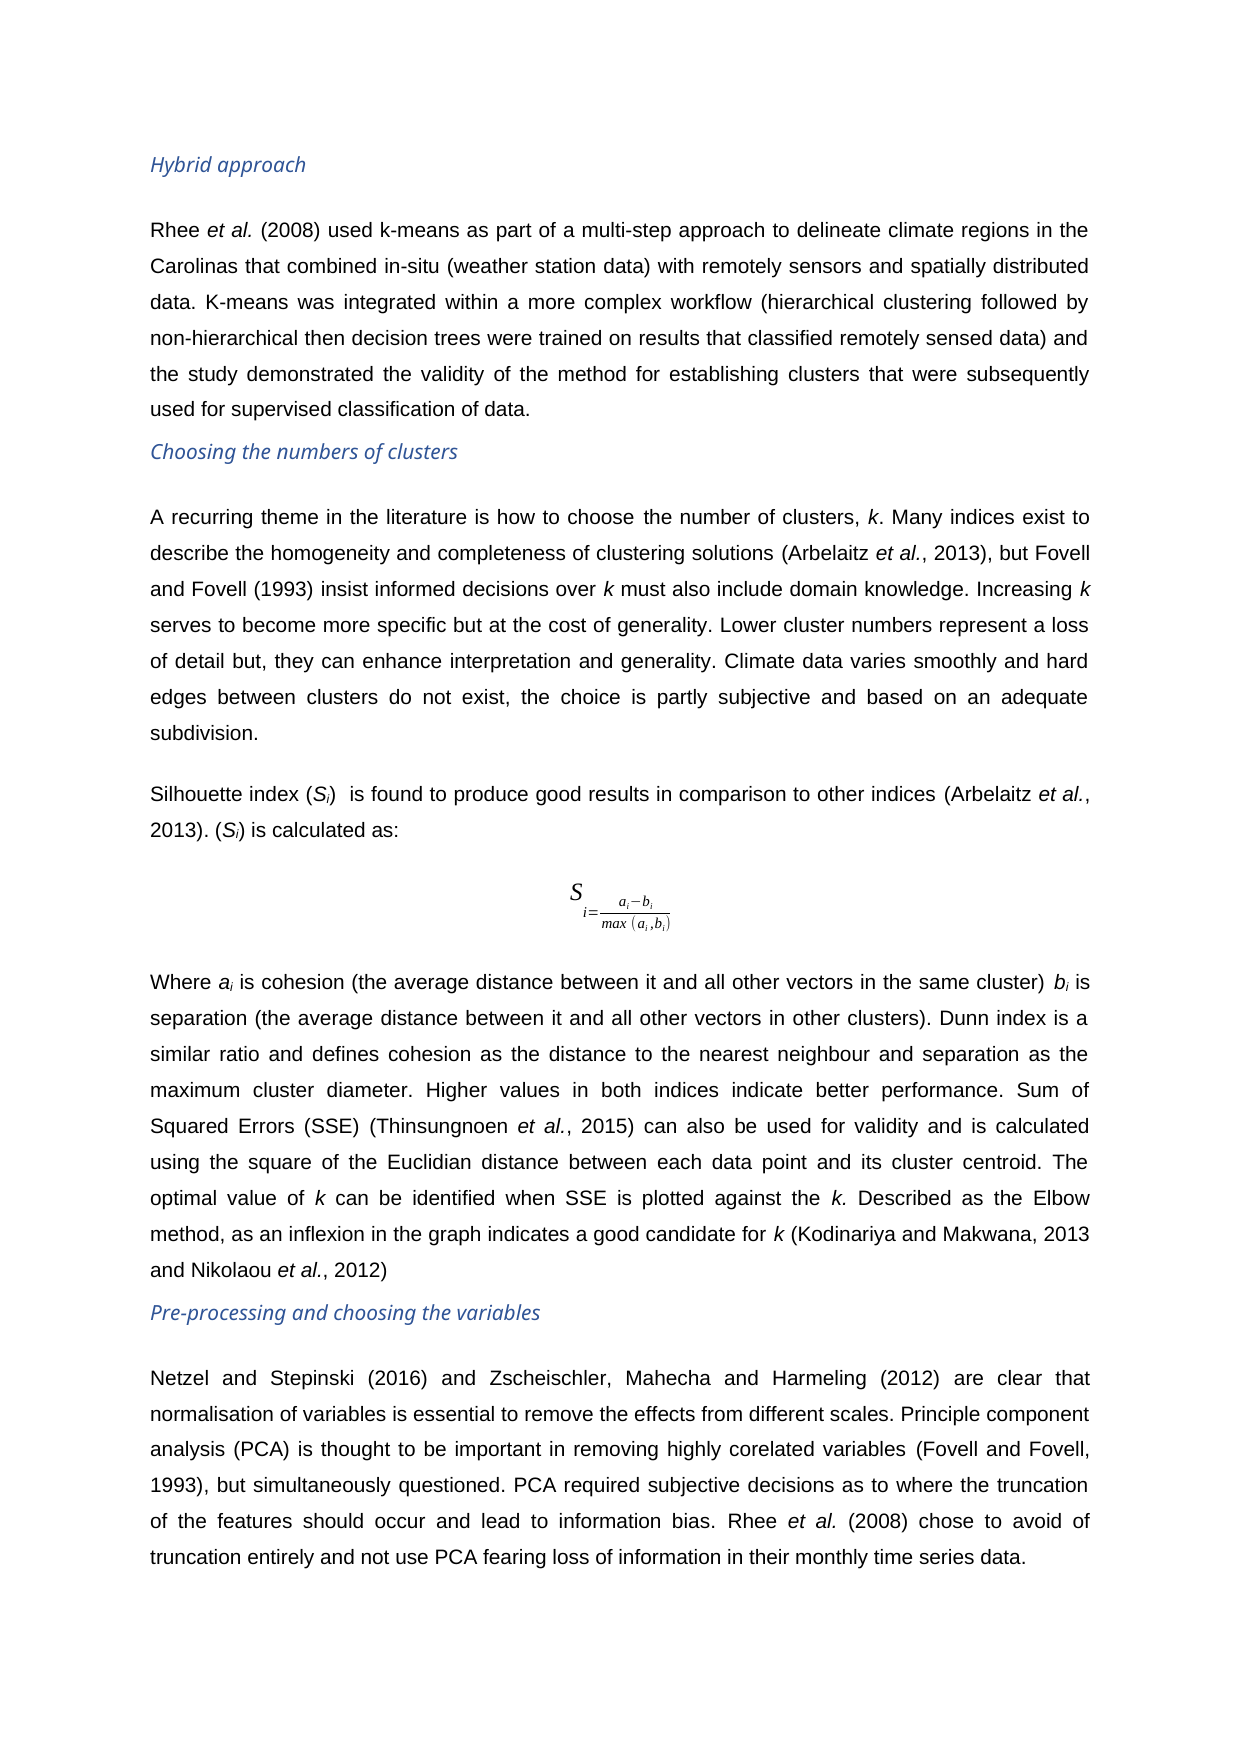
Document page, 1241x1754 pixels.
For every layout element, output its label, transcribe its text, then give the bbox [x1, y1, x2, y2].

text Silhouette index (Si) is found to produce good results in comparison to other indices (Arbelaitz et al., 2013). (Si) is calculated as: [150, 782, 1090, 841]
subtitle Hybrid approach [150, 150, 1090, 178]
subtitle Pre-processing and choosing the variables [150, 1298, 1090, 1326]
text Rhee et al. (2008) used k-means as part of a multi-step approach to delineate climate regions in the Carolinas that combined in-situ (weather station data) with remotely sensors and spatially distributed data. K-means was integrated within a more complex workflow (hierarchical clustering followed by non-hierarchical then decision trees were trained on results that classified remotely sensed data) and the study demonstrated the validity of the method for establishing clusters that were subsequently used for supervised classification of data. [150, 218, 1090, 421]
text Netzel and Stepinski (2016) and Zscheischler, Mahecha and Harmeling (2012) are clear that normalisation of variables is essential to remove the effects from different scales. Principle component analysis (PCA) is thought to be important in removing highly corelated variables (Fovell and Fovell, 1993), but simultaneously questioned. PCA required subjective decisions as to where the truncation of the features should occur and lead to information bias. Rhee et al. (2008) chose to avoid of truncation entirely and not use PCA fearing loss of information in their monthly time series data. [150, 1365, 1090, 1569]
subtitle Choosing the numbers of clusters [150, 437, 1090, 466]
text Where ai is cohesion (the average distance between it and all other vectors in the same cluster) bi is separation (the average distance between it and all other vectors in other clusters). Dunn index is a similar ratio and defines cohesion as the distance to the nearest neighbour and separation as the maximum cluster diameter. Higher values in both indices indicate better performance. Sum of Squared Errors (SSE) (Thinsungnoen et al., 2015) can also be used for validity and is calculated using the square of the Euclidian distance between each data point and its cluster centroid. The optimal value of k can be identified when SSE is plotted against the k. Described as the Elbow method, as an inflexion in the graph indicates a good candidate for k (Kodinariya and Makwana, 2013 and Nikolaou et al., 2012) [150, 970, 1090, 1282]
text A recurring theme in the literature is how to choose the number of clusters, k. Many indices exist to describe the homogeneity and completeness of clustering solutions (Arbelaitz et al., 2013), but Fovell and Fovell (1993) insist informed decisions over k must also include domain knowledge. Increasing k serves to become more specific but at the cost of generality. Lower cluster numbers represent a loss of detail but, they can enhance interpretation and generality. Climate data varies smoothly and hard edges between clusters do not exist, the choice is partly subjective and based on an adequate subdivision. [150, 505, 1090, 744]
